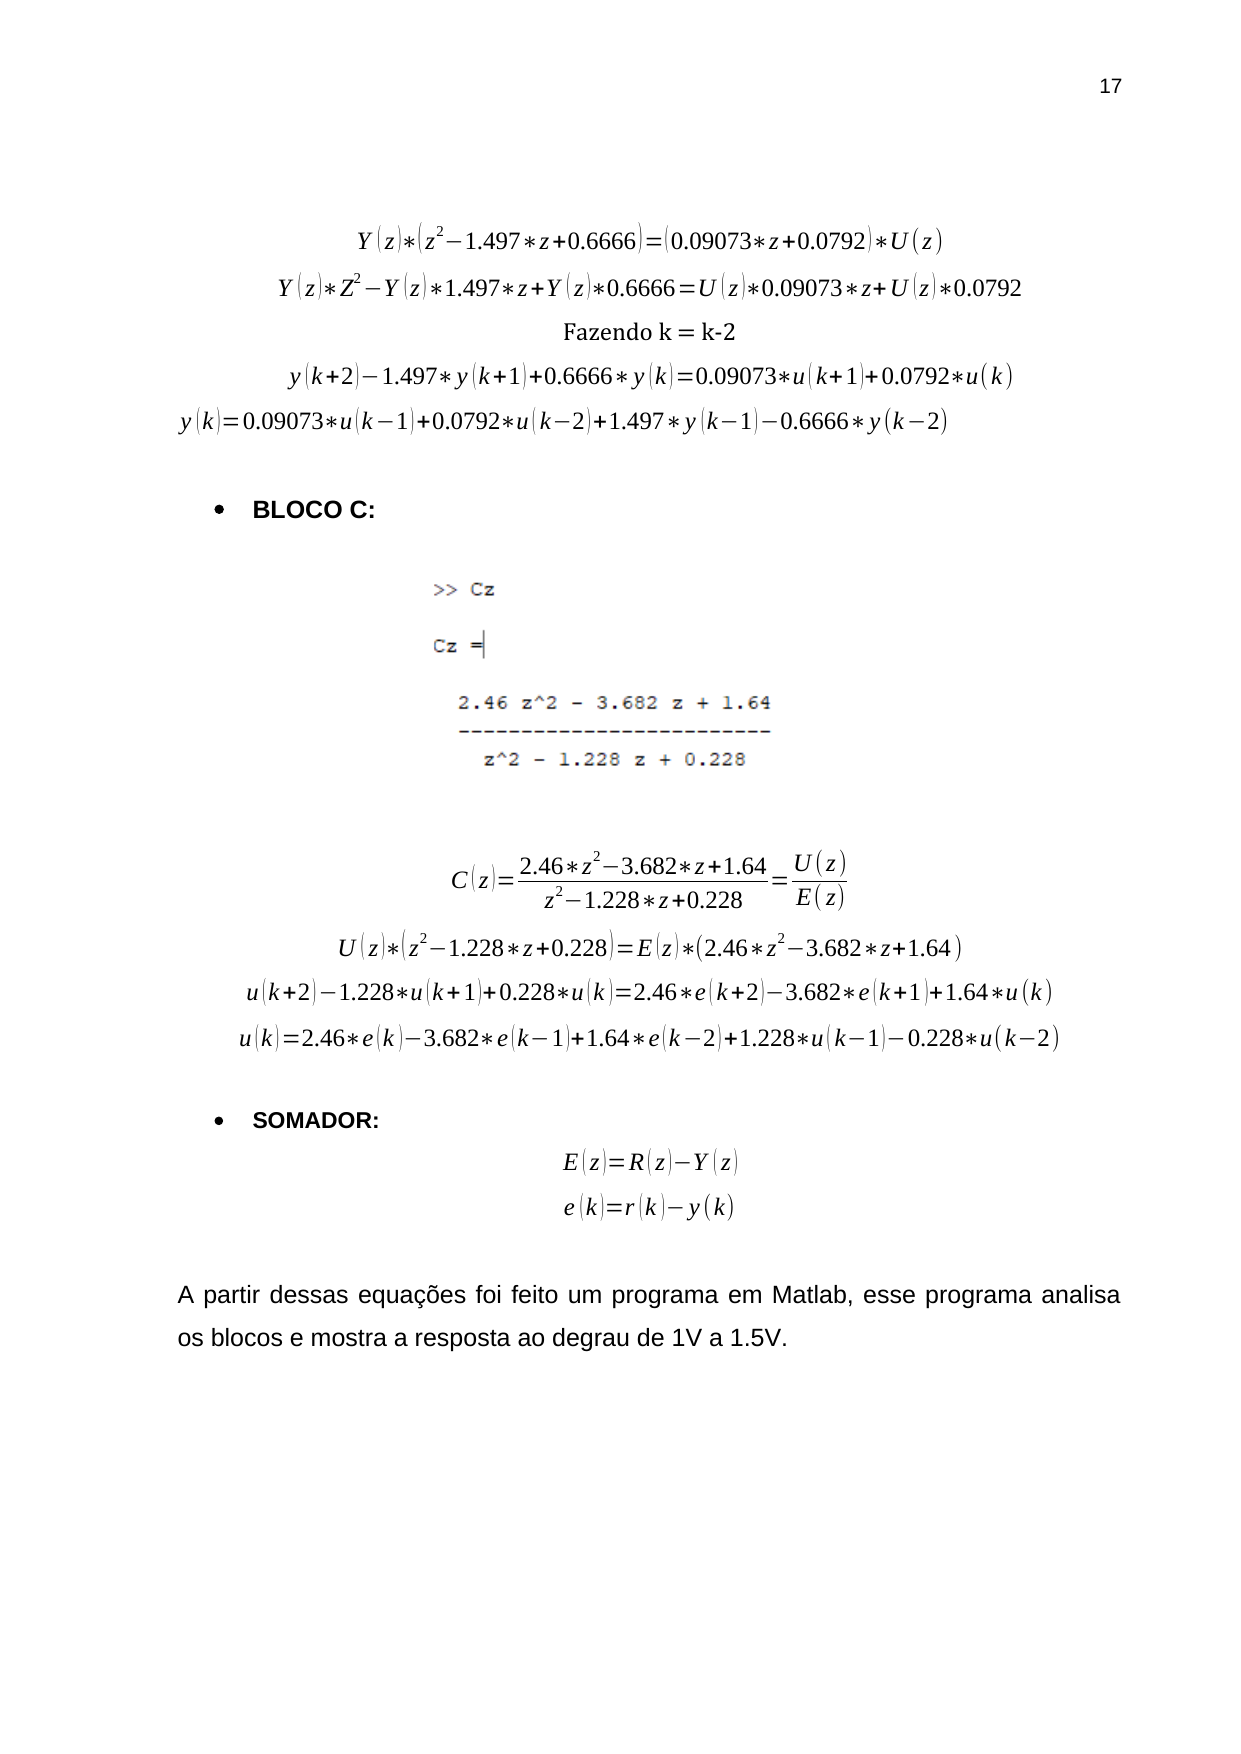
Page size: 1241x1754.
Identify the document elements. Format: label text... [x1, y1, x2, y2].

list SOMADOR: [215, 1107, 1122, 1134]
list BLOCO C: [215, 495, 1122, 523]
text Fazendo k = k-2 [177, 317, 1122, 346]
text A partir dessas equações foi feito um programa em Matlab, esse programa analisa os blocos e mostra a resposta ao degrau de 1V a 1.5V. [177, 1280, 1122, 1352]
picture [433, 581, 866, 791]
